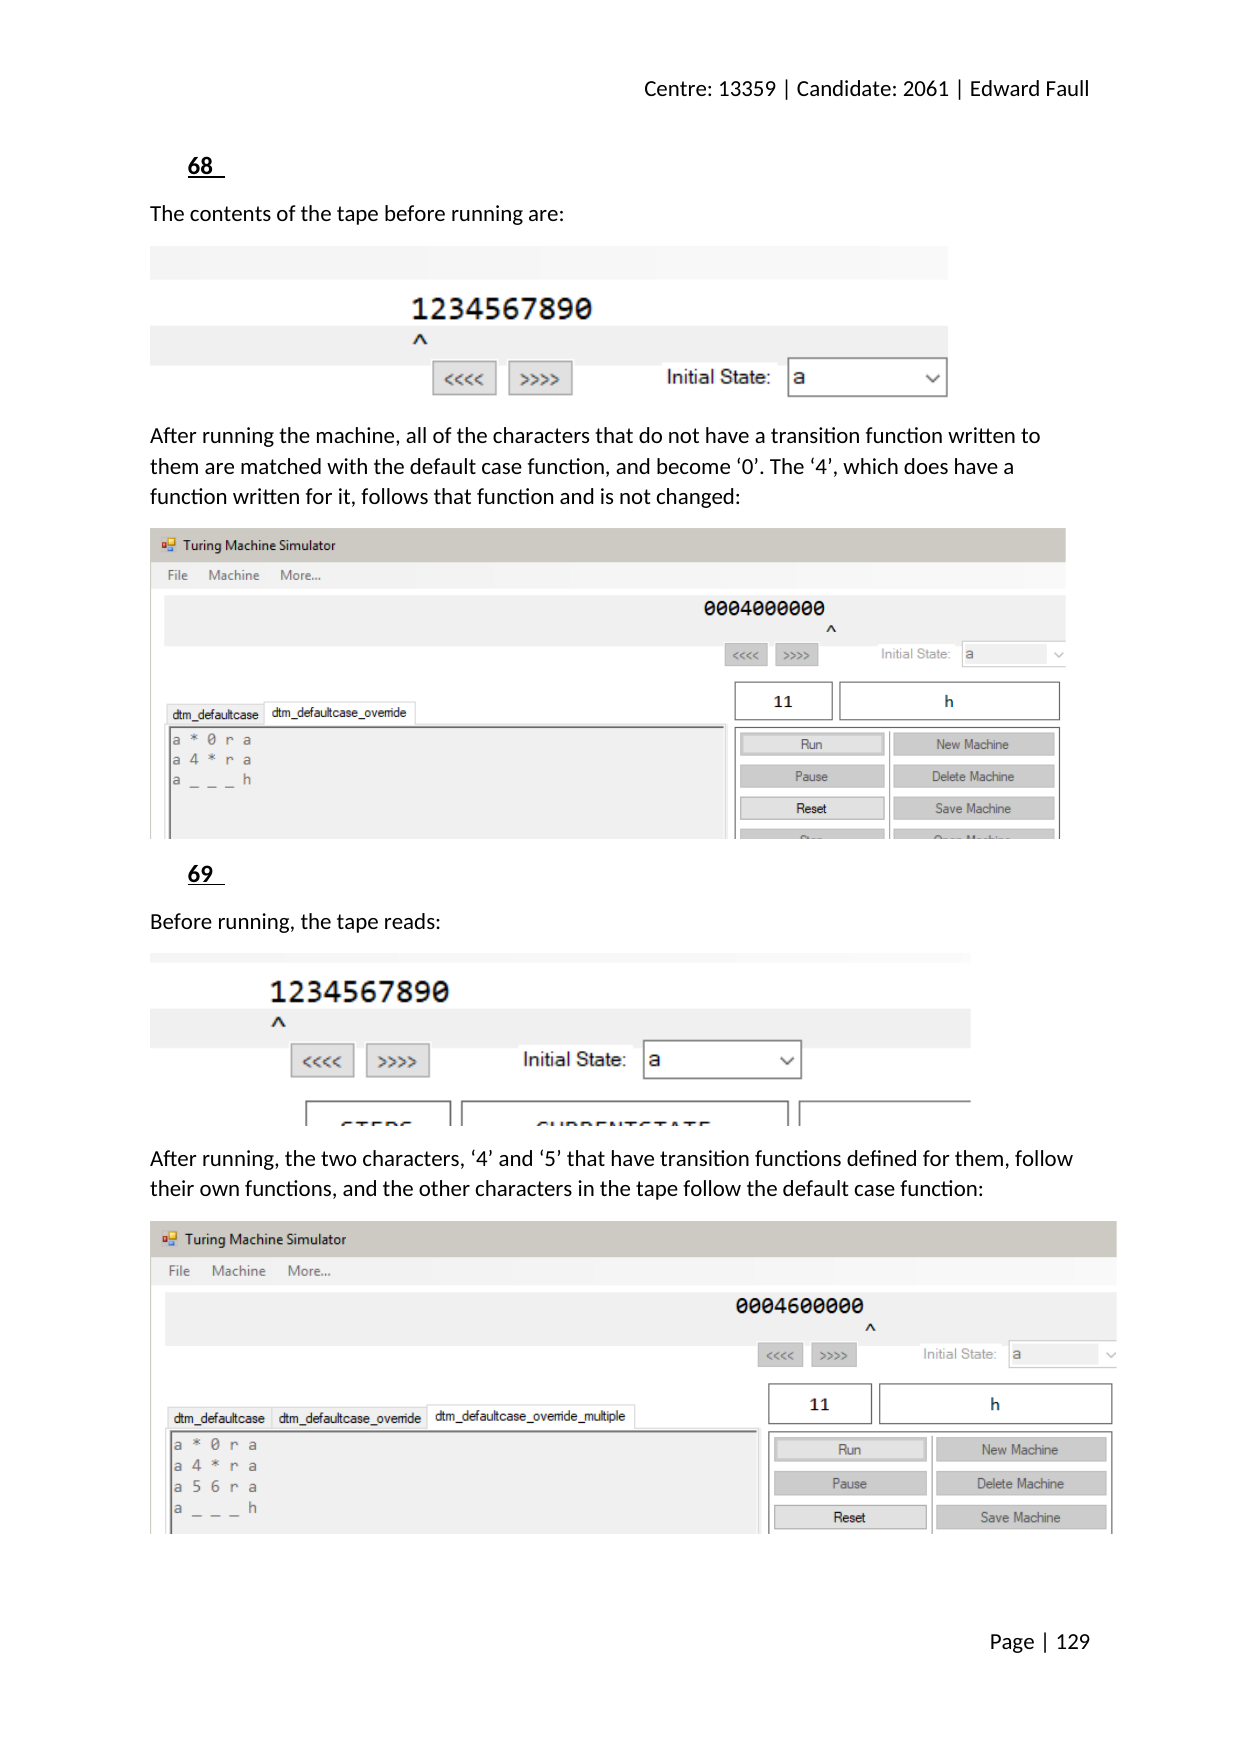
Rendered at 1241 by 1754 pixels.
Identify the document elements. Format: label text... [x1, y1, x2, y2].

text After running, the two characters, ‘4’ and ‘5’ that have transition functions defined for them, follow their own functions, and the other characters in the tape follow the default case function: [150, 1144, 1090, 1202]
text After running the machine, all of the characters that do not have a transition function written to them are matched with the default case function, and become ‘0’. The ‘4’, which does have a function written for it, follows that function and is not changed: [150, 422, 1090, 510]
text The contents of the tape before running are: [150, 199, 1090, 227]
picture [150, 1221, 1117, 1534]
text Before running, the tape reads: [150, 907, 1090, 935]
picture [150, 953, 971, 1126]
picture [150, 528, 1066, 839]
picture [150, 246, 949, 403]
